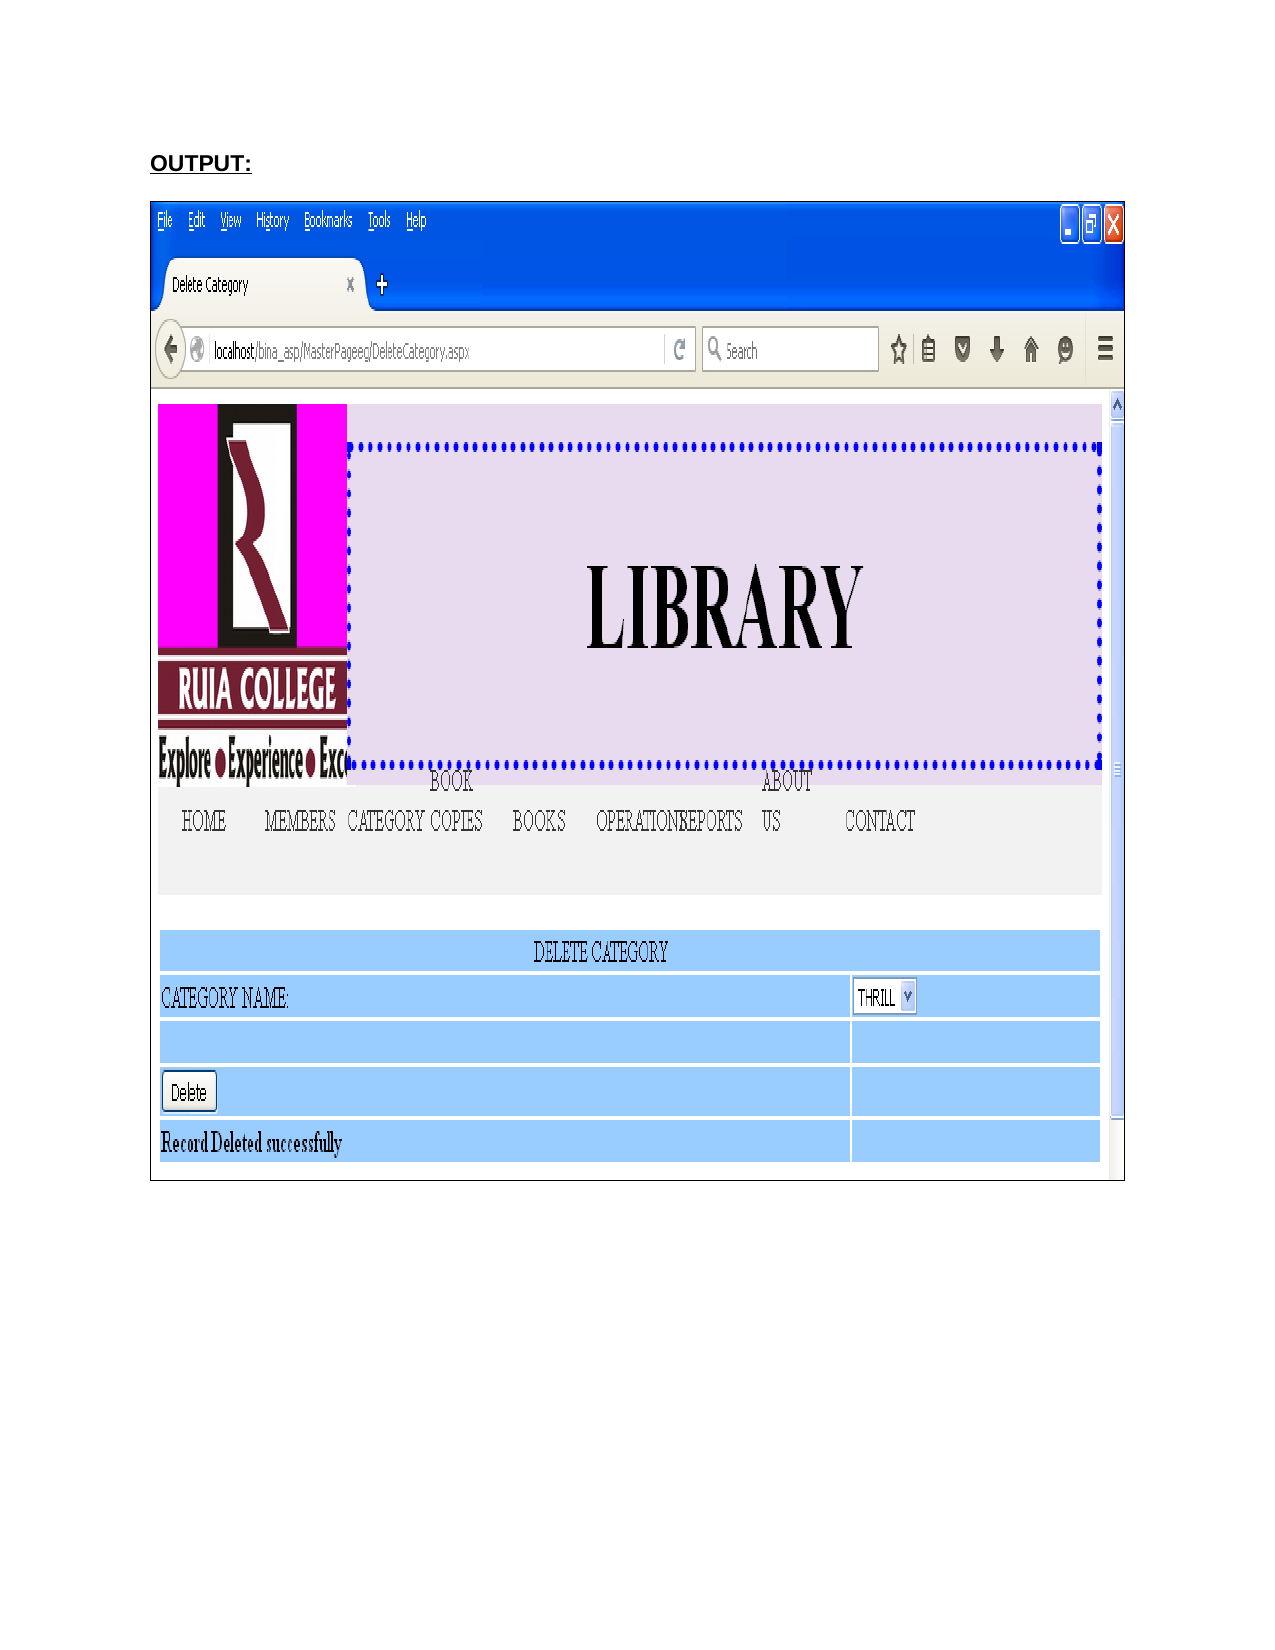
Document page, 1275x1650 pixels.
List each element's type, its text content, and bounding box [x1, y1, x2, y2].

text OUTPUT: [150, 150, 1125, 176]
picture [151, 202, 1124, 1180]
